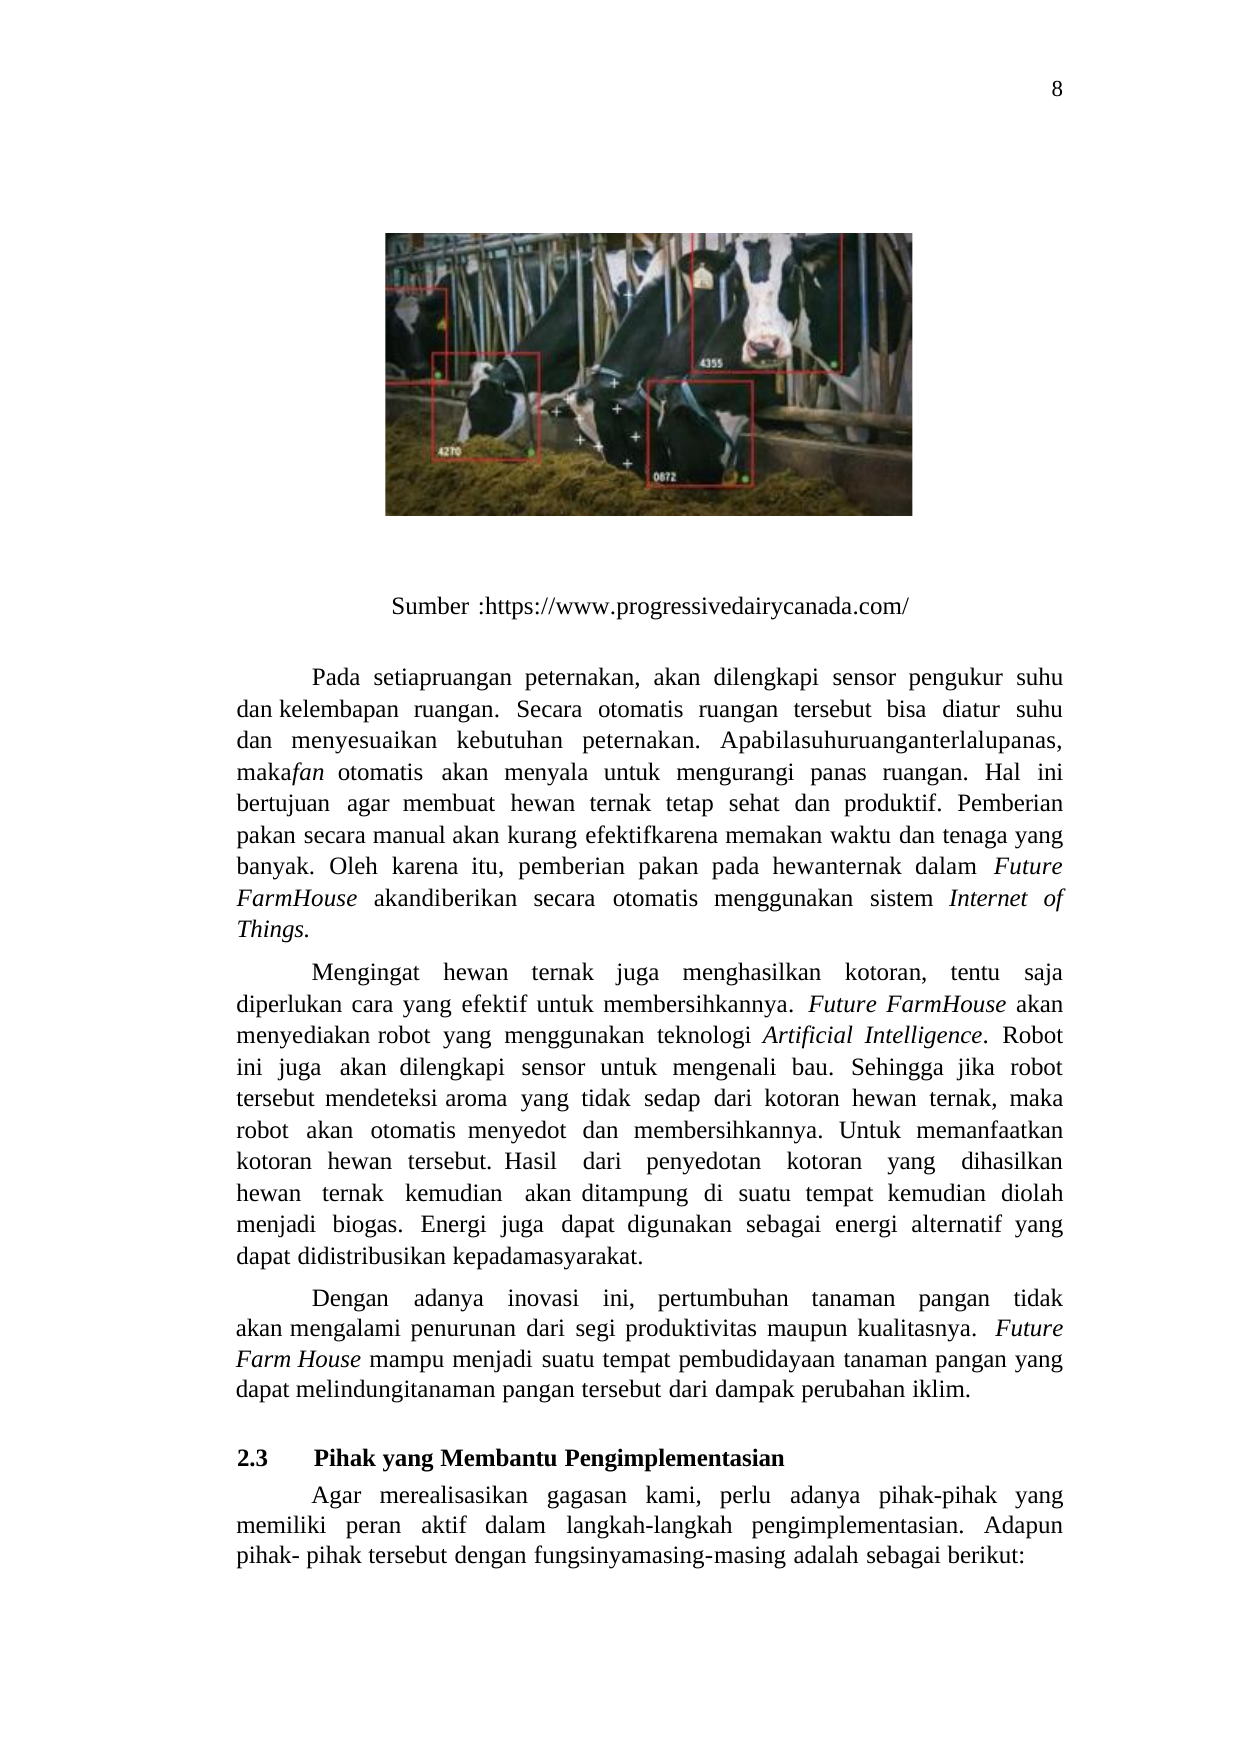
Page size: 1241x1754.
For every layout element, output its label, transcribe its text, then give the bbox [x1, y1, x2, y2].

picture [385, 233, 913, 516]
text Dengan adanya inovasi ini, pertumbuhan tanaman pangan tidak akan mengalami penurunan dari segi produktivitas maupun kualitasnya. Future Farm House mampu menjadi suatu tempat pembudidayaan tanaman pangan yang dapat melindungitanaman pangan tersebut dari dampak perubahan iklim. [236, 1283, 1063, 1403]
text Sumber :https://www.progressivedairycanada.com/ [391, 596, 1063, 619]
text Mengingat hewan ternak juga menghasilkan kotoran, tentu saja diperlukan cara yang efektif untuk membersihkannya. Future FarmHouse akan menyediakan robot yang menggunakan teknologi Artificial Intelligence. Robot ini juga akan dilengkapi sensor untuk mengenali bau. Sehingga jika robot tersebut mendeteksi aroma yang tidak sedap dari kotoran hewan ternak, maka robot akan otomatis menyedot dan membersihkannya. Untuk memanfaatkan kotoran hewan tersebut. Hasil dari penyedotan kotoran yang dihasilkan hewan ternak kemudian akan ditampung di suatu tempat kemudian diolah menjadi biogas. Energi juga dapat digunakan sebagai energi alternatif yang dapat didistribusikan kepadamasyarakat. [236, 957, 1063, 1270]
text 2.3 Pihak yang Membantu Pengimplementasian [237, 1448, 1063, 1470]
text Pada setiapruangan peternakan, akan dilengkapi sensor pengukur suhu dan kelembapan ruangan. Secara otomatis ruangan tersebut bisa diatur suhu dan menyesuaikan kebutuhan peternakan. Apabilasuhuruanganterlalupanas, makafan otomatis akan menyala untuk mengurangi panas ruangan. Hal ini bertujuan agar membuat hewan ternak tetap sehat dan produktif. Pemberian pakan secara manual akan kurang efektifkarena memakan waktu dan tenaga yang banyak. Oleh karena itu, pemberian pakan pada hewanternak dalam Future FarmHouse akandiberikan secara otomatis menggunakan sistem Internet of Things. [236, 662, 1063, 943]
text Agar merealisasikan gagasan kami, perlu adanya pihak-pihak yang memiliki peran aktif dalam langkah-langkah pengimplementasian. Adapun pihak- pihak tersebut dengan fungsinyamasing-masing adalah sebagai berikut: [236, 1481, 1063, 1568]
